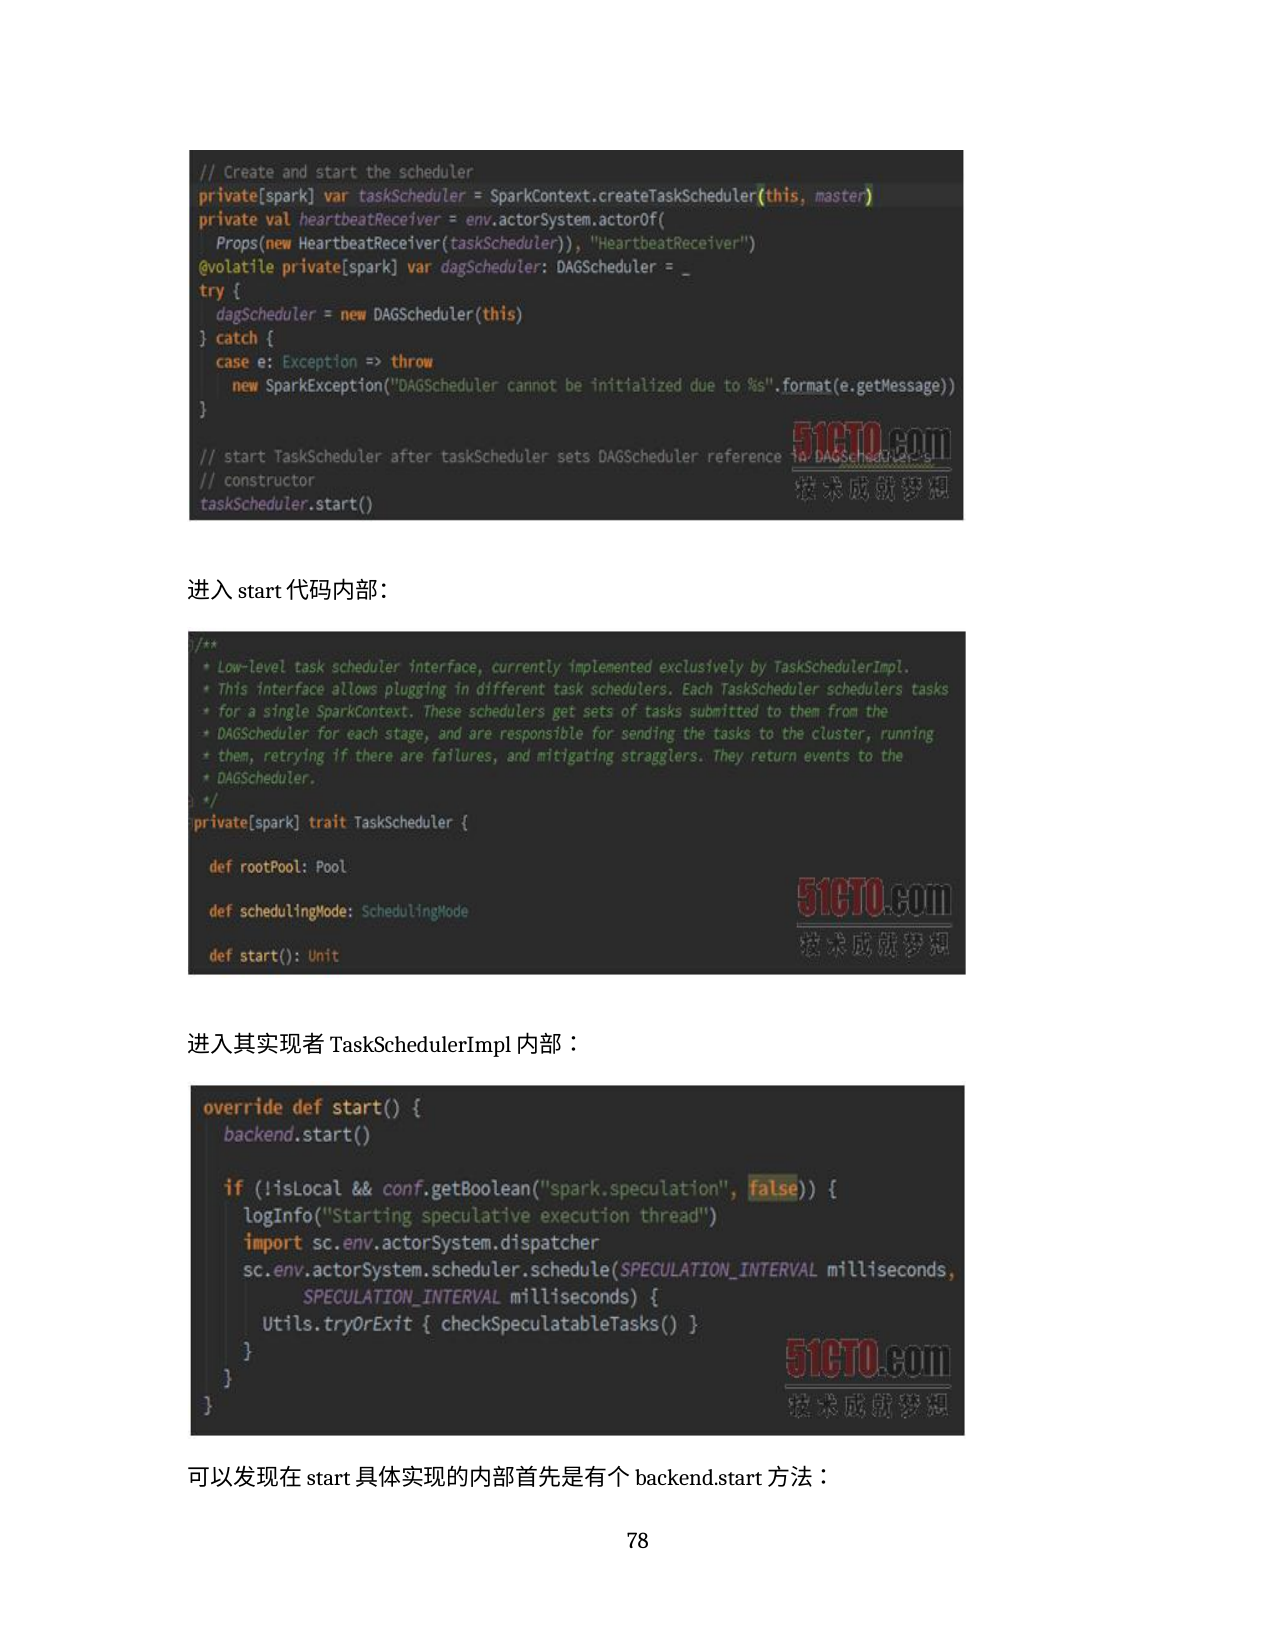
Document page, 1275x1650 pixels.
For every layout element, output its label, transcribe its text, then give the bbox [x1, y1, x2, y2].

picture [187, 1081, 966, 1439]
text 进入其实现者TaskSchedulerImpl内部： [187, 999, 1087, 1059]
text 进入start代码内部： [187, 544, 1087, 605]
text 可以发现在start具体实现的内部首先是有个backend.start方法： [187, 1461, 1087, 1492]
picture [187, 150, 966, 522]
picture [187, 627, 966, 978]
